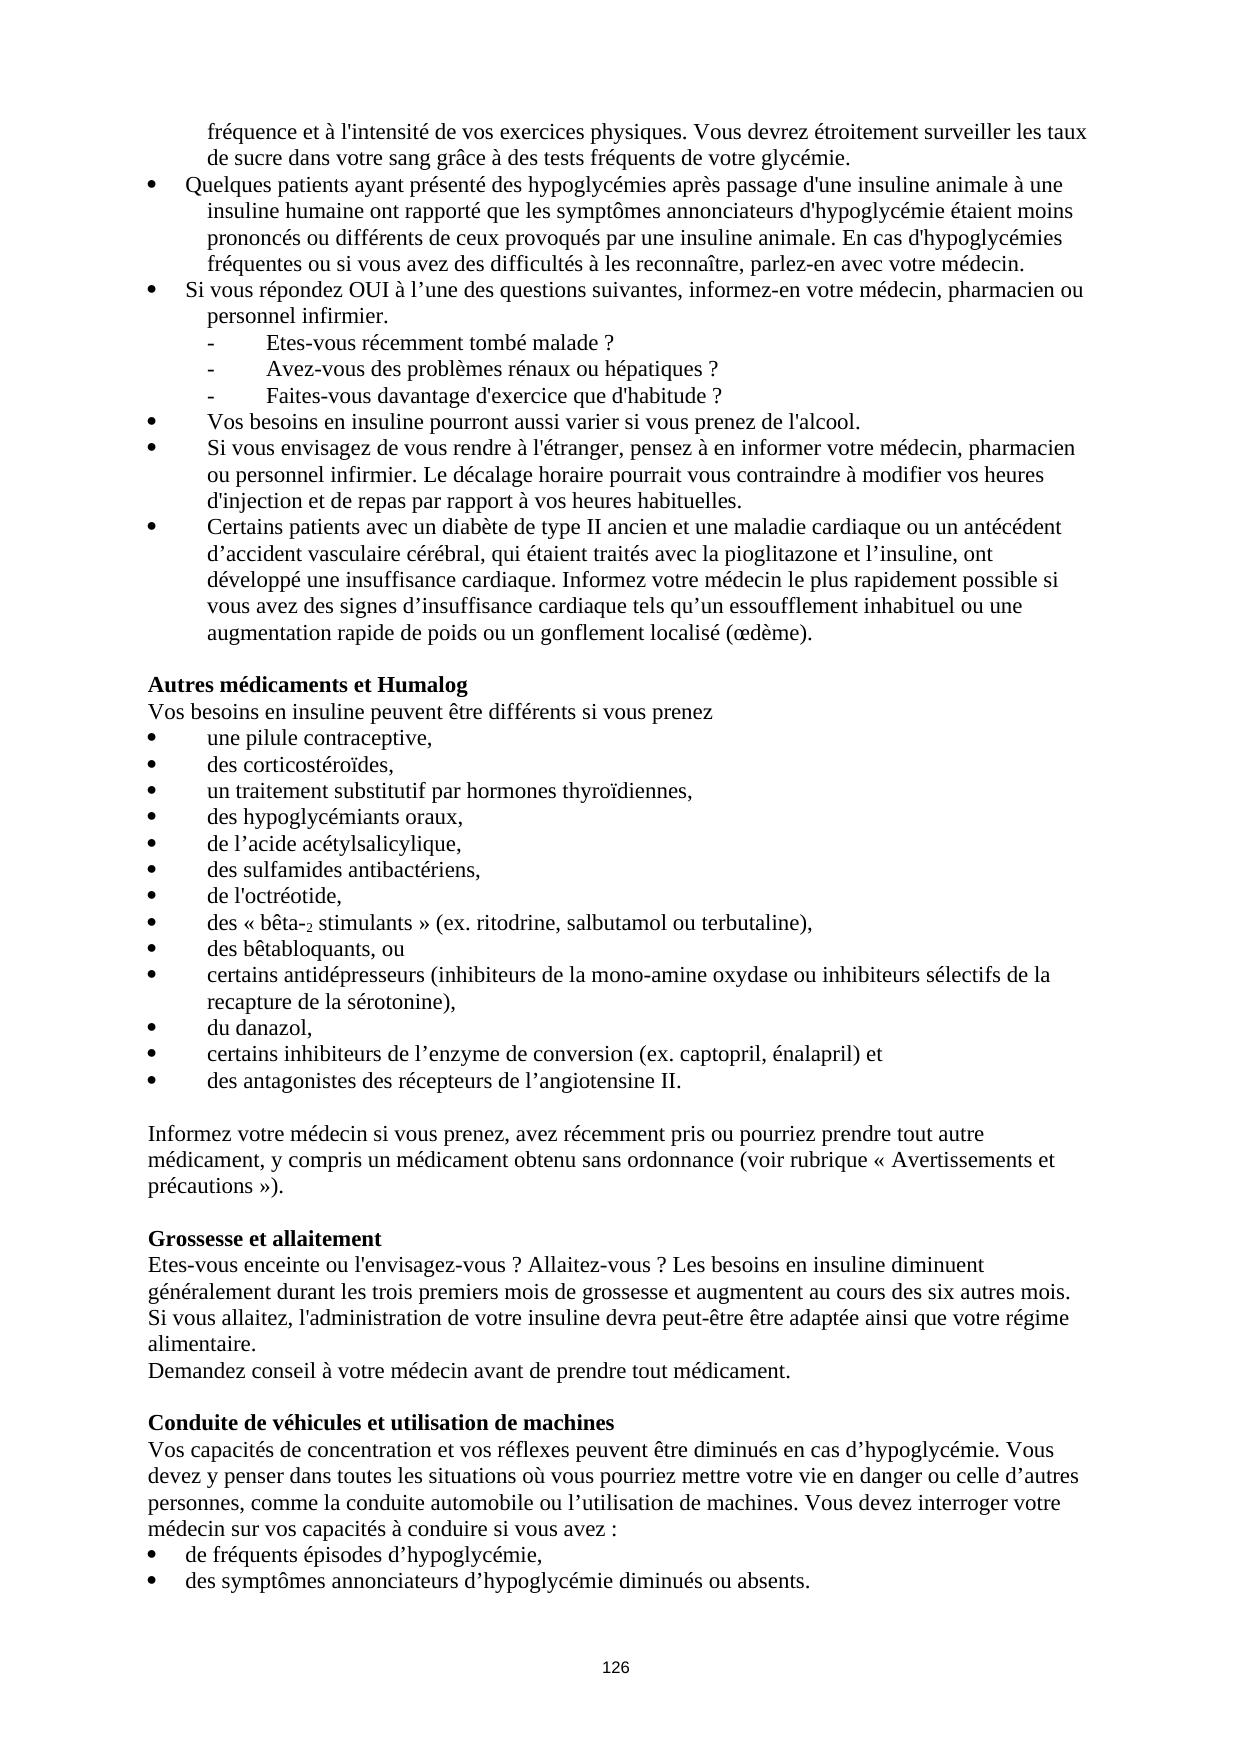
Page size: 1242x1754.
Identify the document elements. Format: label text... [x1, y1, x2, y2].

list certains antidépresseurs (inhibiteurs de la mono-amine oxydase ou inhibiteurs sélectifs de la recapture de la sérotonine), [148, 961, 1094, 1014]
list des sulfamides antibactériens, [148, 856, 1094, 882]
text Informez votre médecin si vous prenez, avez récemment pris ou pourriez prendre tout autre médicament, y compris un médicament obtenu sans ordonnance (voir rubrique « Avertissements et précautions »). [148, 1119, 1094, 1199]
text Autres médicaments et Humalog [148, 672, 1094, 698]
list des corticostéroïdes, [148, 751, 1094, 777]
list certains inhibiteurs de l’enzyme de conversion (ex. captopril, énalapril) et [148, 1041, 1094, 1067]
list de l’acide acétylsalicylique, [148, 830, 1094, 856]
list du danazol, [148, 1014, 1094, 1041]
text Vos capacités de concentration et vos réflexes peuvent être diminués en cas d’hypoglycémie. Vous devez y penser dans toutes les situations où vous pourriez mettre votre vie en danger ou celle d’autres personnes, comme la conduite automobile ou l’utilisation de machines. Vous devez interroger votre médecin sur vos capacités à conduire si vous avez : [148, 1436, 1094, 1541]
list des hypoglycémiants oraux, [148, 803, 1094, 830]
list de fréquents épisodes d’hypoglycémie, [148, 1541, 1093, 1568]
list une pilule contraceptive, [148, 724, 1094, 751]
list Si vous répondez OUI à l’une des questions suivantes, informez-en votre médecin, pharmacien ou personnel infirmier. [148, 276, 1093, 329]
list Faites-vous davantage d'exercice que d'habitude ? [207, 382, 1093, 408]
list des symptômes annonciateurs d’hypoglycémie diminués ou absents. [148, 1568, 1093, 1594]
list des antagonistes des récepteurs de l’angiotensine II. [148, 1067, 1094, 1093]
list Avez-vous des problèmes rénaux ou hépatiques ? [207, 355, 1093, 382]
list de l'octréotide, [148, 882, 1094, 909]
text Vos besoins en insuline peuvent être différents si vous prenez [148, 698, 1094, 724]
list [148, 118, 1093, 171]
text Conduite de véhicules et utilisation de machines [148, 1409, 1094, 1436]
list Quelques patients ayant présenté des hypoglycémies après passage d'une insuline animale à une insuline humaine ont rapporté que les symptômes annonciateurs d'hypoglycémie étaient moins prononcés ou différents de ceux provoqués par une insuline animale. En cas d'hypoglycémies fréquentes ou si vous avez des difficultés à les reconnaître, parlez-en avec votre médecin. [148, 171, 1093, 276]
text Etes-vous enceinte ou l'envisagez-vous ? Allaitez-vous ? Les besoins en insuline diminuent généralement durant les trois premiers mois de grossesse et augmentent au cours des six autres mois. Si vous allaitez, l'administration de votre insuline devra peut-être être adaptée ainsi que votre régime alimentaire. [148, 1251, 1093, 1357]
text Grossesse et allaitement [148, 1225, 1094, 1251]
text Demandez conseil à votre médecin avant de prendre tout médicament. [148, 1357, 1094, 1383]
list Vos besoins en insuline pourront aussi varier si vous prenez de l'alcool. [148, 408, 1094, 434]
list des bêtabloquants, ou [148, 935, 1094, 961]
list Etes-vous récemment tombé malade ? [207, 329, 1093, 355]
list des « bêta-2 stimulants » (ex. ritodrine, salbutamol ou terbutaline), [148, 909, 1094, 935]
list Certains patients avec un diabète de type II ancien et une maladie cardiaque ou un antécédent d’accident vasculaire cérébral, qui étaient traités avec la pioglitazone et l’insuline, ont développé une insuffisance cardiaque. Informez votre médecin le plus rapidement possible si vous avez des signes d’insuffisance cardiaque tels qu’un essoufflement inhabituel ou une augmentation rapide de poids ou un gonflement localisé (œdème). [148, 513, 1094, 645]
list Si vous envisagez de vous rendre à l'étranger, pensez à en informer votre médecin, pharmacien ou personnel infirmier. Le décalage horaire pourrait vous contraindre à modifier vos heures d'injection et de repas par rapport à vos heures habituelles. [148, 434, 1094, 513]
list un traitement substitutif par hormones thyroïdiennes, [148, 777, 1094, 803]
